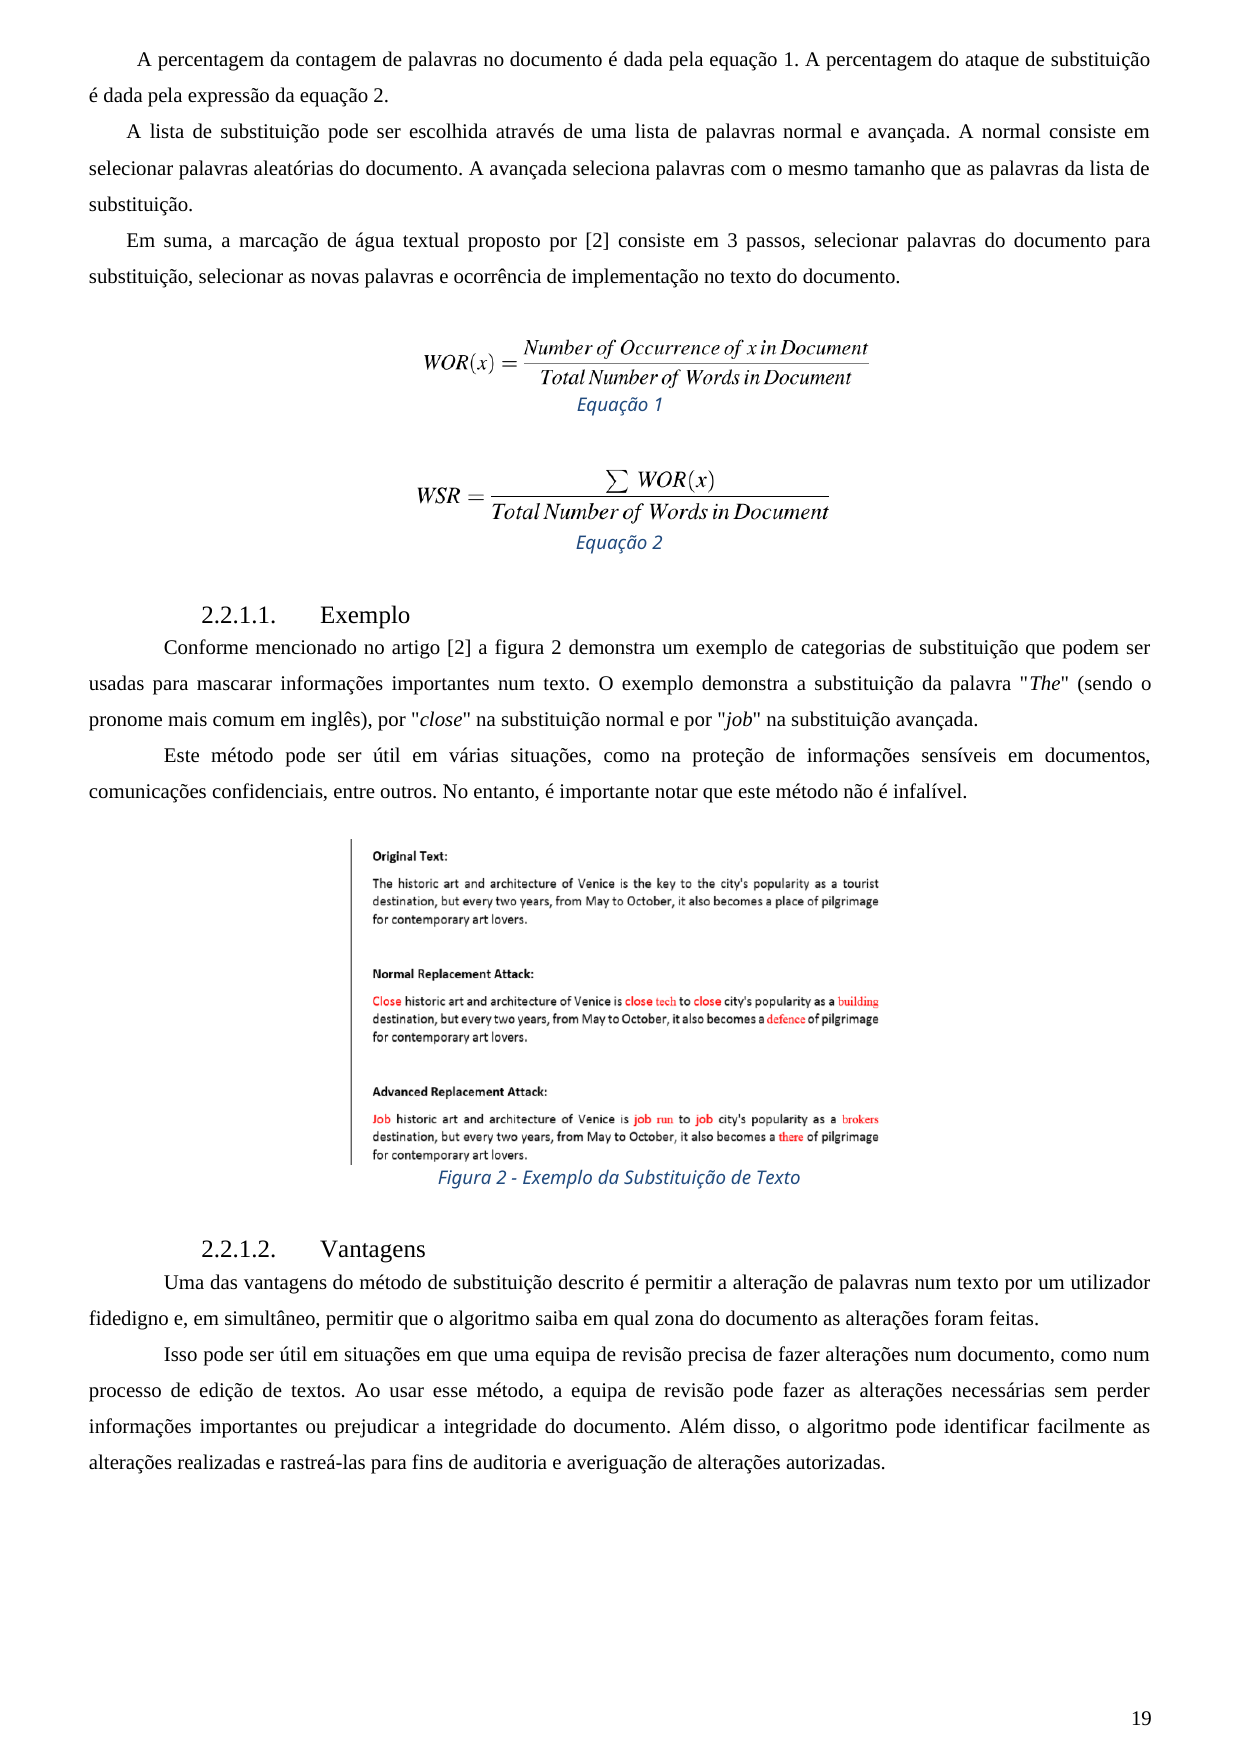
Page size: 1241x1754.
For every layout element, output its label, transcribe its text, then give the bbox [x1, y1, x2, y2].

text Conforme mencionado no artigo [2] a figura 2 demonstra um exemplo de categorias de substituição que podem ser usadas para mascarar informações importantes num texto. O exemplo demonstra a substituição da palavra "The" (sendo o pronome mais comum em inglês), por "close" na substituição normal e por "job" na substituição avançada. [89, 635, 1152, 731]
text Equação 2 [89, 529, 1152, 555]
text Uma das vantagens do método de substituição descrito é permitir a alteração de palavras num texto por um utilizador fidedigno e, em simultâneo, permitir que o algoritmo saiba em qual zona do documento as alterações foram feitas. [89, 1269, 1152, 1330]
picture [395, 461, 845, 530]
subtitle Exemplo [201, 600, 1152, 629]
picture [409, 323, 879, 391]
text Este método pode ser útil em várias situações, como na proteção de informações sensíveis em documentos, comunicações confidenciais, entre outros. No entanto, é importante notar que este método não é infalível. [89, 743, 1152, 803]
subtitle Vantagens [201, 1234, 1152, 1263]
text A lista de substituição pode ser escolhida através de uma lista de palavras normal e avançada. A normal consiste em selecionar palavras aleatórias do documento. A avançada seleciona palavras com o mesmo tamanho que as palavras da lista de substituição. [89, 119, 1152, 216]
text Isso pode ser útil em situações em que uma equipa de revisão precisa de fazer alterações num documento, como num processo de edição de textos. Ao usar esse método, a equipa de revisão pode fazer as alterações necessárias sem perder informações importantes ou prejudicar a integridade do documento. Além disso, o algoritmo pode identificar facilmente as alterações realizadas e rastreá-las para fins de auditoria e averiguação de alterações autorizadas. [89, 1342, 1152, 1474]
text Equação 1 [89, 391, 1152, 416]
text Em suma, a marcação de água textual proposto por [2] consiste em 3 passos, selecionar palavras do documento para substituição, selecionar as novas palavras e ocorrência de implementação no texto do documento. [89, 227, 1152, 288]
text A percentagem da contagem de palavras no documento é dada pela equação 1. A percentagem do ataque de substituição é dada pela expressão da equação 2. [89, 47, 1152, 107]
picture [347, 839, 893, 1165]
text Figura 2 - Exemplo da Substituição de Texto [89, 1164, 1152, 1190]
